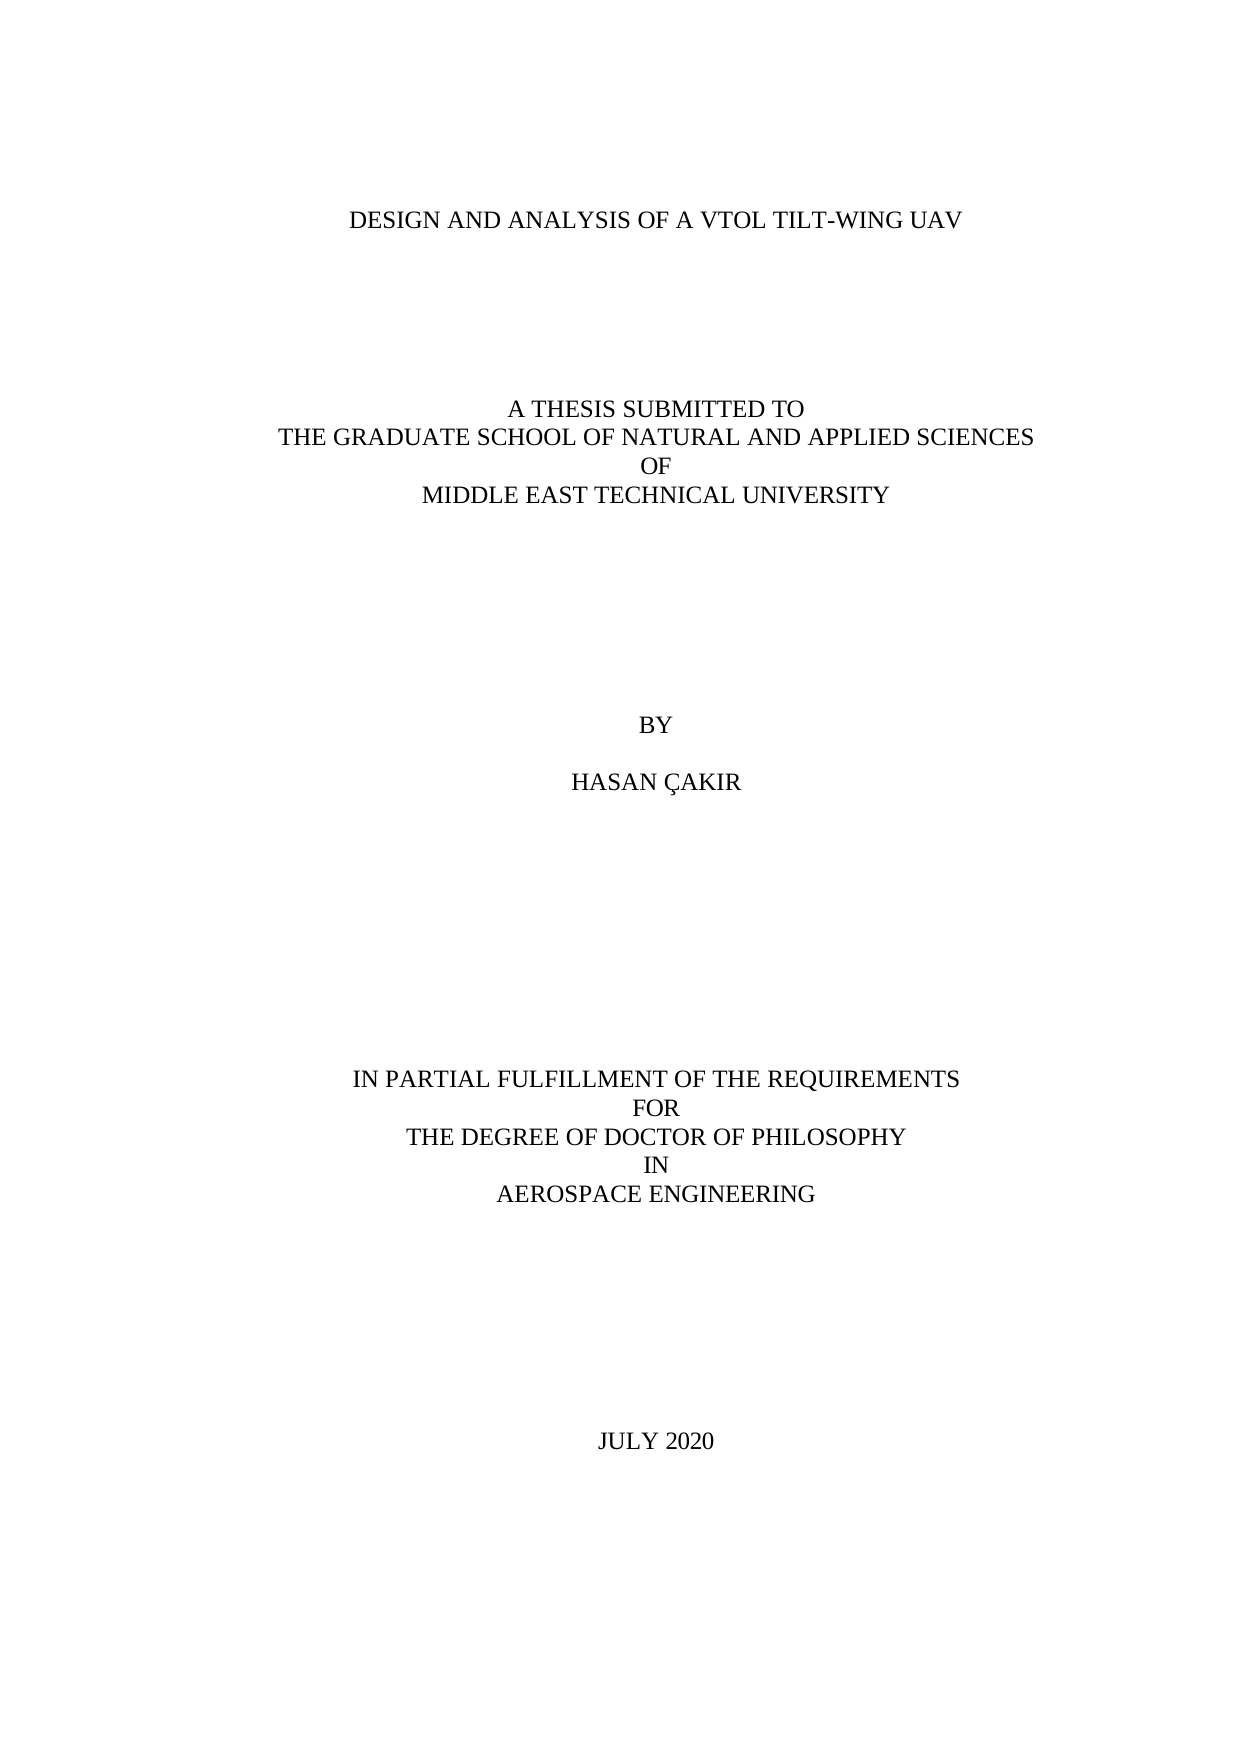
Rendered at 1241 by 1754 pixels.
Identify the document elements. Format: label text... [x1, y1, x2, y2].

text DESIGN AND ANALYSIS OF A VTOL TILT-WING UAV [267, 205, 1045, 234]
text AEROSPACE ENGINEERING [267, 1179, 1045, 1208]
text JULY 2020 [267, 1426, 1045, 1455]
text MIDDLE EAST TECHNICAL UNIVERSITY [267, 480, 1045, 508]
text IN PARTIAL FULFILLMENT OF THE REQUIREMENTS FOR [333, 1064, 979, 1122]
text A THESIS SUBMITTED TO [267, 394, 1045, 423]
text THE GRADUATE SCHOOL OF NATURAL AND APPLIED SCIENCES OF [267, 423, 1045, 479]
text BY HASAN ÇAKIR [571, 710, 741, 796]
text THE DEGREE OF DOCTOR OF PHILOSOPHY IN [397, 1122, 915, 1179]
